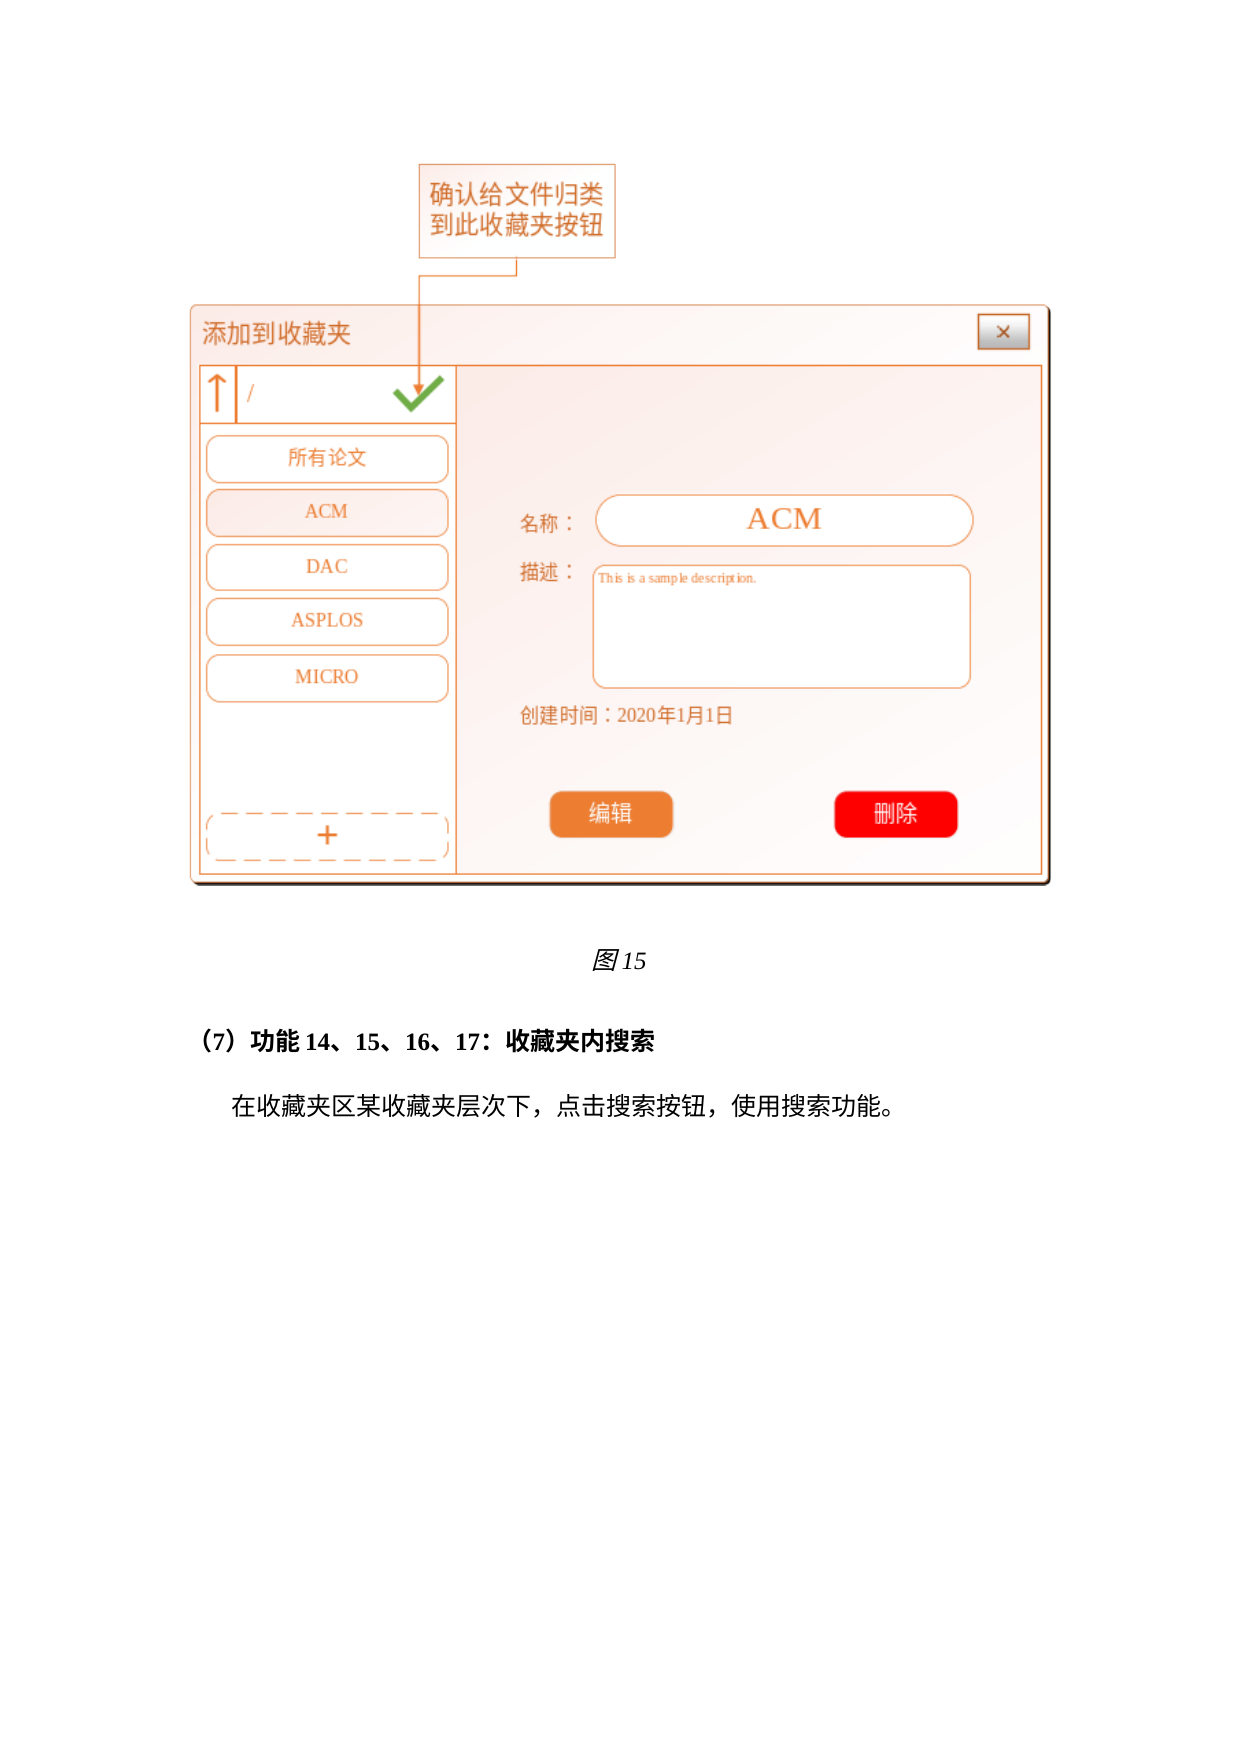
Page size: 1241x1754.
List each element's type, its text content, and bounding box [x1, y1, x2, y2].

text 在收藏夹区某收藏夹层次下，点击搜索按钮，使用搜索功能。 [187, 1072, 1053, 1137]
text （7）功能14、15、16、17：收藏夹内搜索 [187, 1007, 1053, 1072]
text 图15 [187, 926, 1053, 991]
